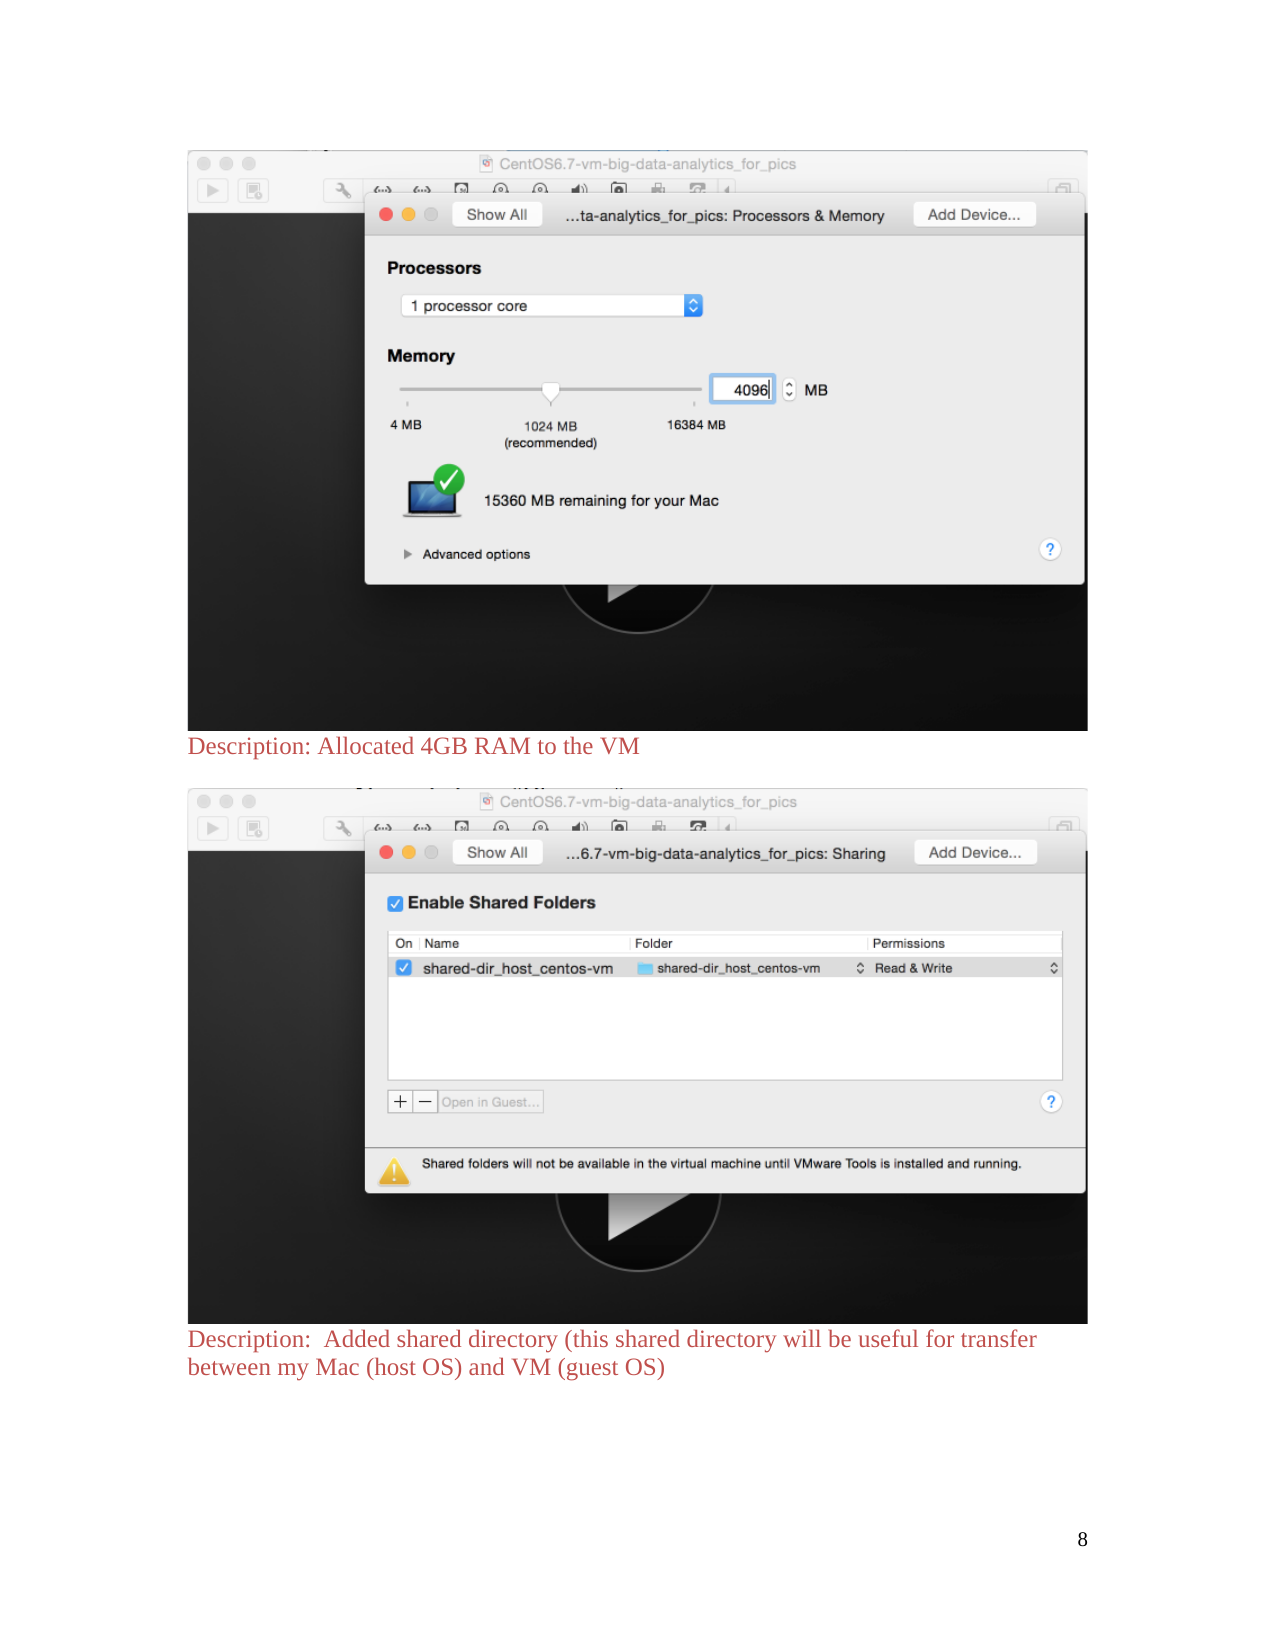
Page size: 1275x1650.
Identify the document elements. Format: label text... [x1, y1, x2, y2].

list Description: Allocated 4GB RAM to the VM [187, 731, 1087, 759]
picture [187, 150, 1088, 731]
picture [187, 788, 1088, 1324]
list Description: Added shared directory (this shared directory will be useful for transfer between my Mac (host OS) and VM (guest OS) [187, 1324, 1087, 1381]
